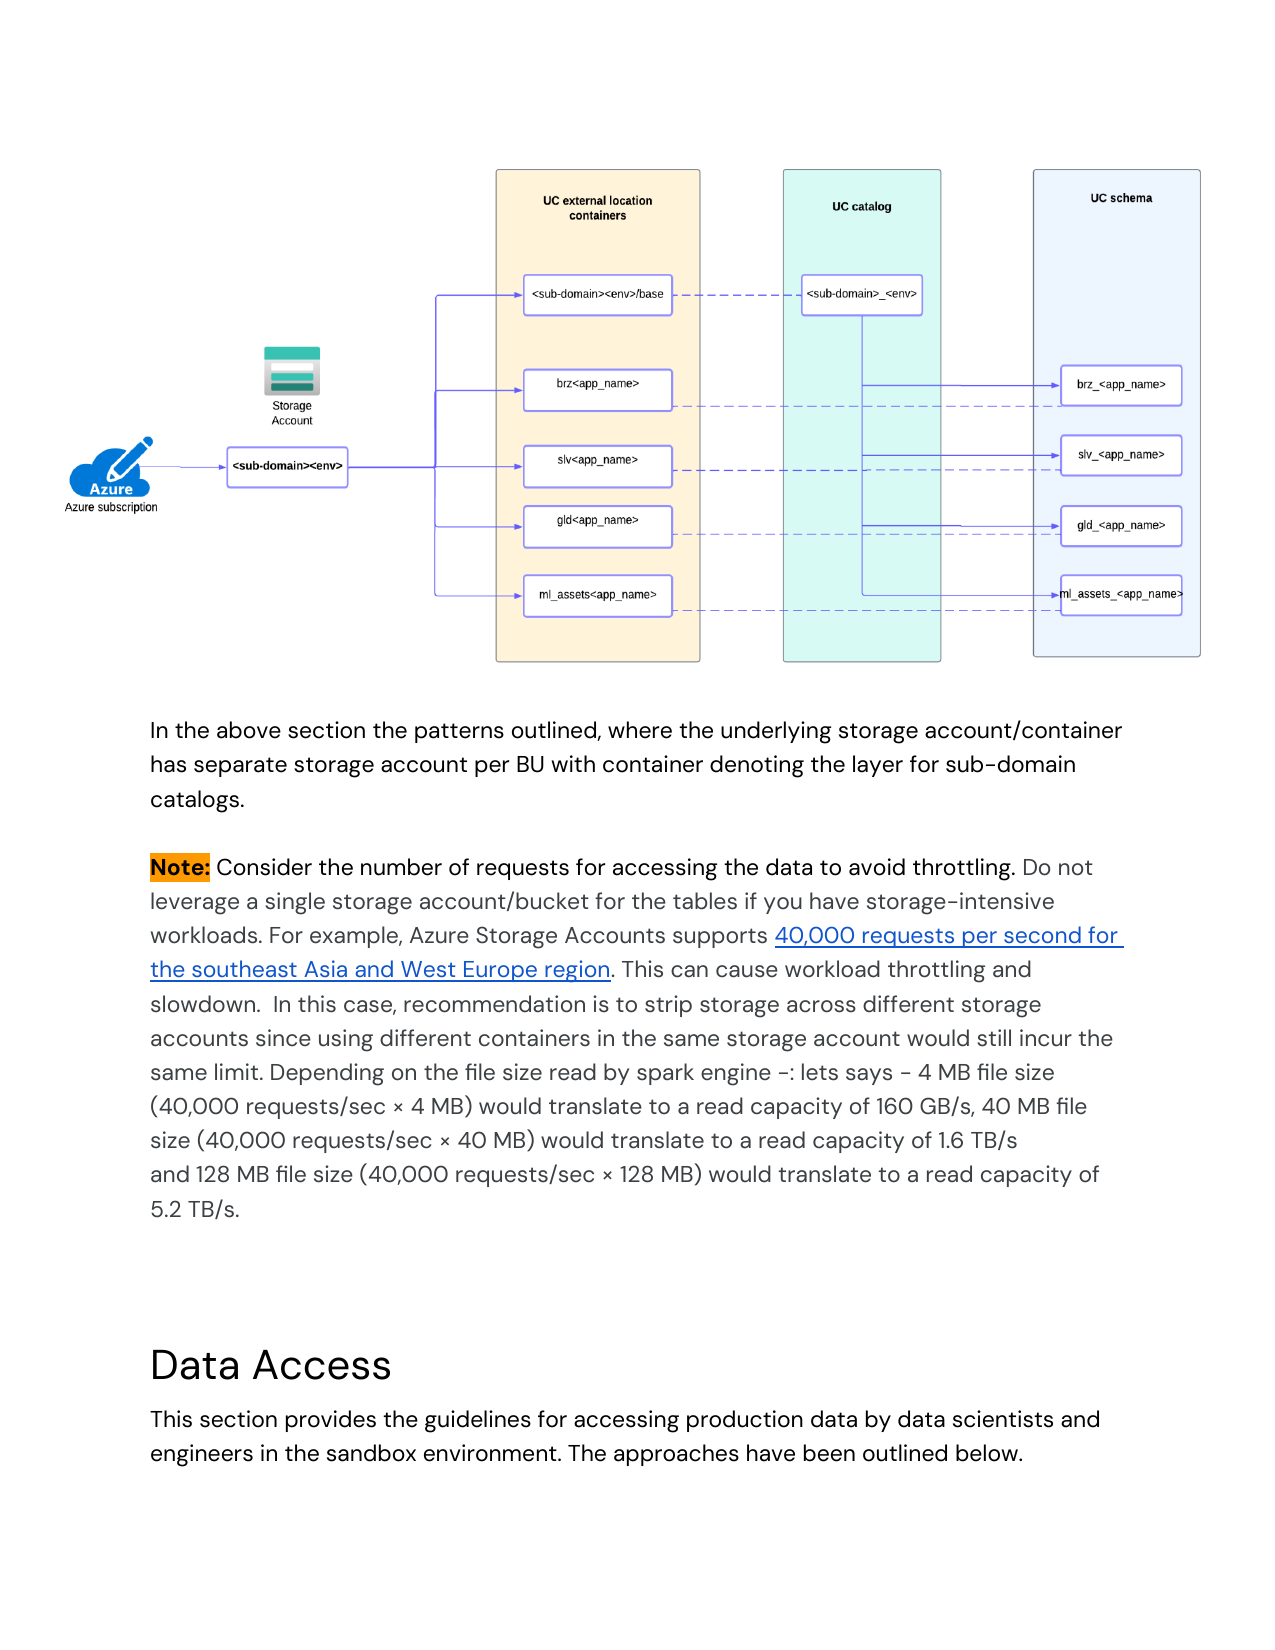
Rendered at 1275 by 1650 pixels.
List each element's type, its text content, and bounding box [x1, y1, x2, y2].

text This section provides the guidelines for accessing production data by data scientists and engineers in the sandbox environment. The approaches have been outlined below. [150, 1405, 1125, 1469]
subtitle Data Access [150, 1338, 1125, 1392]
text and 128 MB file size (40,000 requests/sec × 128 MB) would translate to a read capacity of 5.2 TB/s. [150, 1160, 1125, 1224]
text Note: Consider the number of requests for accessing the data to avoid throttling. Do not leverage a single storage account/bucket for the tables if you have storage-intensive workloads. For example, Azure Storage Accounts supports 40,000 requests per second for the southeast Asia and West Europe region. This can cause workload throttling and slowdown. In this case, recommendation is to strip storage across different storage accounts since using different containers in the same storage account would still incur the same limit. Depending on the file size read by spark engine -: lets says - 4 MB file size (40,000 requests/sec × 4 MB) would translate to a read capacity of 160 GB/s, 40 MB file size (40,000 requests/sec × 40 MB) would translate to a read capacity of 1.6 TB/s [150, 853, 1125, 1156]
picture [37, 150, 1218, 682]
text In the above section the patterns outlined, where the underlying storage account/container has separate storage account per BU with container denoting the layer for sub-domain catalogs. [150, 716, 1125, 814]
